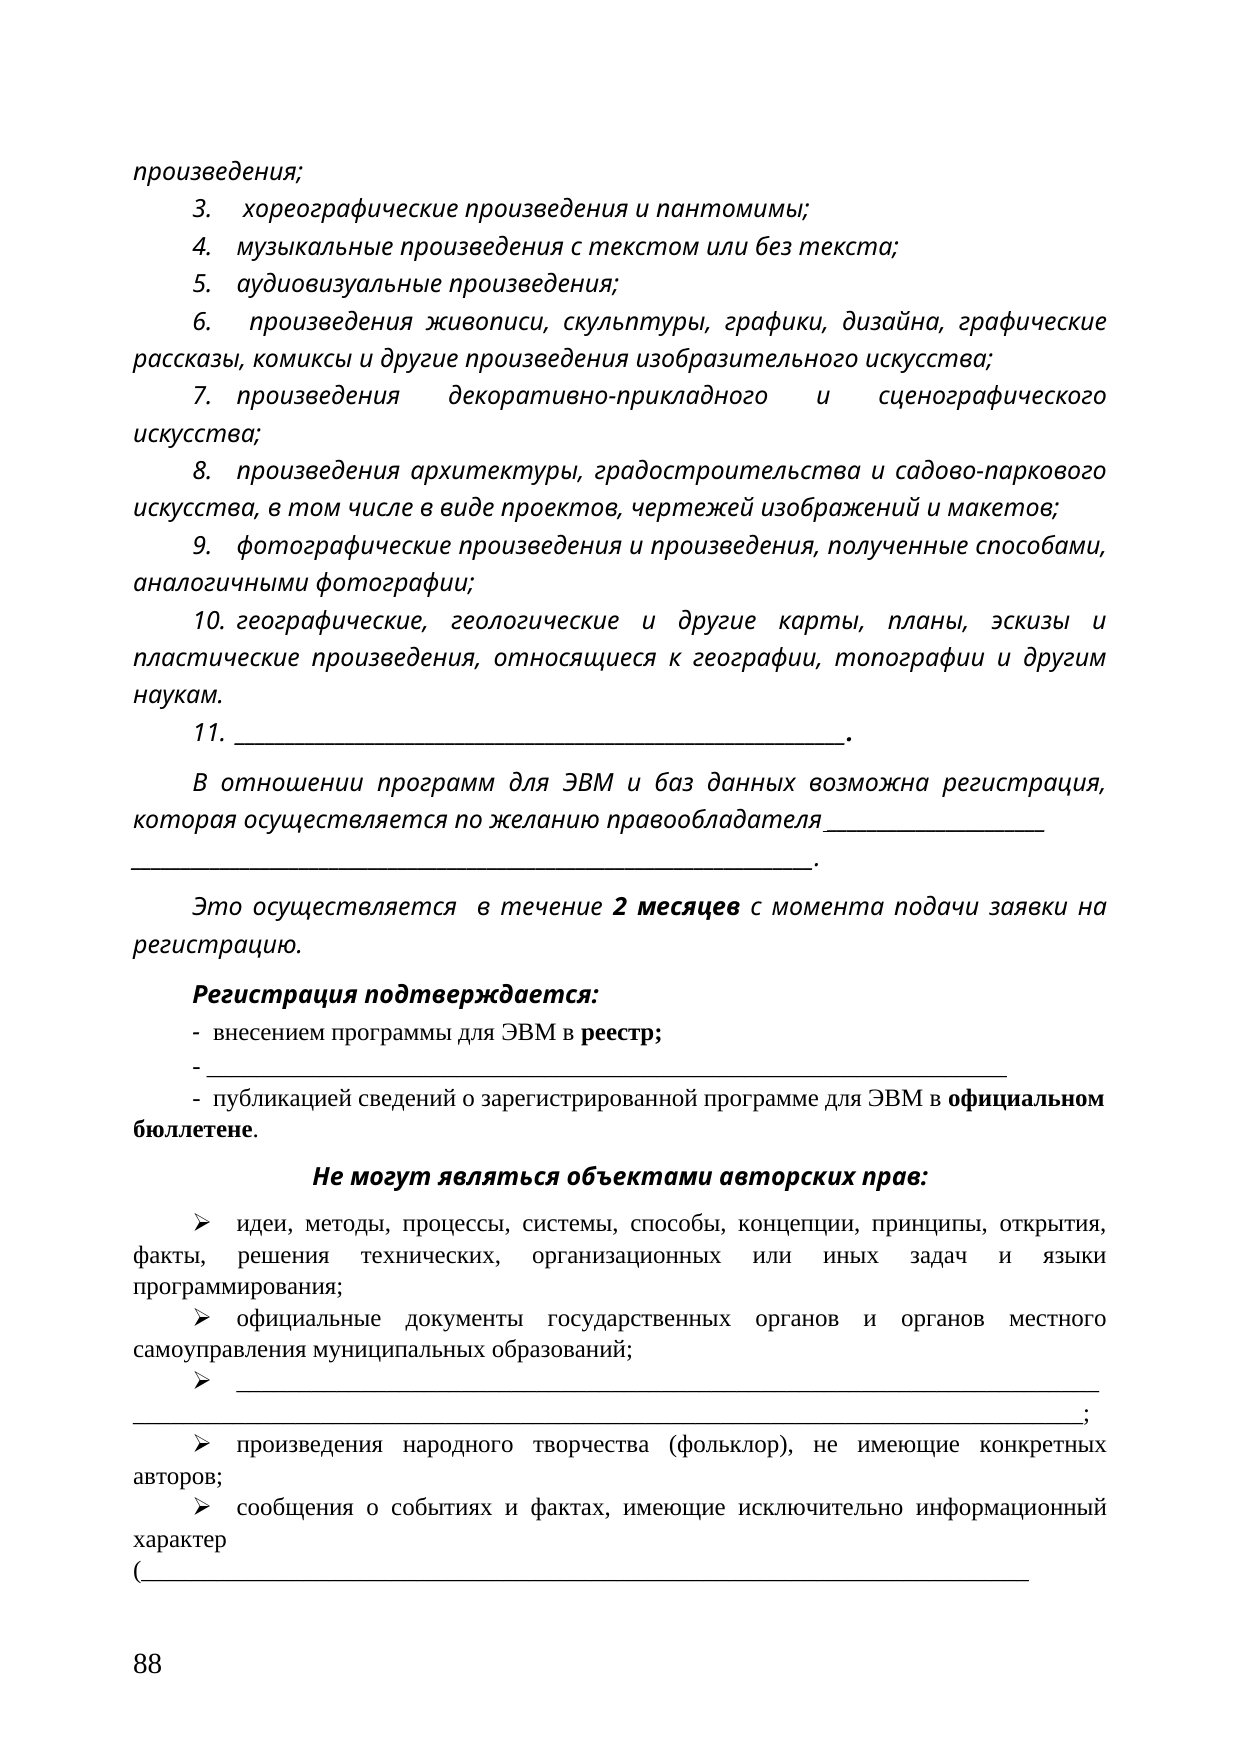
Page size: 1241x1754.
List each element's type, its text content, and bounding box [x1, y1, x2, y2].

list произведения народного творчества (фольклор), не имеющие конкретных авторов; [133, 1429, 1107, 1489]
text В отношении программ для ЭВМ и баз данных возможна регистрация, которая осуществляется по желанию правообладателя ______________________ [133, 764, 1107, 836]
text - публикацией сведений о зарегистрированной программе для ЭВМ в официальном бюллетене. [133, 1083, 1107, 1143]
list произведения архитектуры, градостроительства и садово-паркового искусства, в том числе в виде проектов, чертежей изображений и макетов; [133, 453, 1107, 524]
list хореографические произведения и пантомимы; [133, 191, 1107, 225]
list фотографические произведения и произведения, полученные способами, аналогичными фотографии; [133, 527, 1107, 599]
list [133, 153, 1107, 188]
list аудиовизуальные произведения; [133, 266, 1107, 300]
list официальные документы государственных органов и органов местного самоуправления муниципальных образований; [133, 1303, 1107, 1363]
list произведения живописи, скульптуры, графики, дизайна, графические рассказы, комиксы и другие произведения изобразительного искусства; [133, 303, 1107, 374]
text Регистрация подтверждается: [133, 976, 1107, 1010]
text - ________________________________________________________________ [133, 1051, 1107, 1080]
text _____________________________________________________________________. [133, 839, 1107, 873]
list идеи, методы, процессы, системы, способы, концепции, принципы, открытия, факты, решения технических, организационных или иных задач и языки программирования; [133, 1208, 1107, 1300]
list географические, геологические и другие карты, планы, эскизы и пластические произведения, относящиеся к географии, топографии и другим наукам. [133, 602, 1107, 711]
list _____________________________________________________________. [133, 714, 1107, 748]
text Это осуществляется в течение 2 месяцев с момента подачи заявки на регистрацию. [133, 889, 1107, 961]
list музыкальные произведения с текстом или без текста; [133, 228, 1107, 262]
list сообщения о событиях и фактах, имеющие исключительно информационный характер (_______________________________________________________________________ [133, 1492, 1107, 1584]
list _________________________________________________________________________________________________________________________________________________; [133, 1366, 1107, 1426]
list произведения декоративно-прикладного и сценографического искусства; [133, 378, 1107, 449]
text - внесением программы для ЭВМ в реестр; [133, 1014, 1107, 1048]
text Не могут являться объектами авторских прав: [133, 1158, 1107, 1192]
